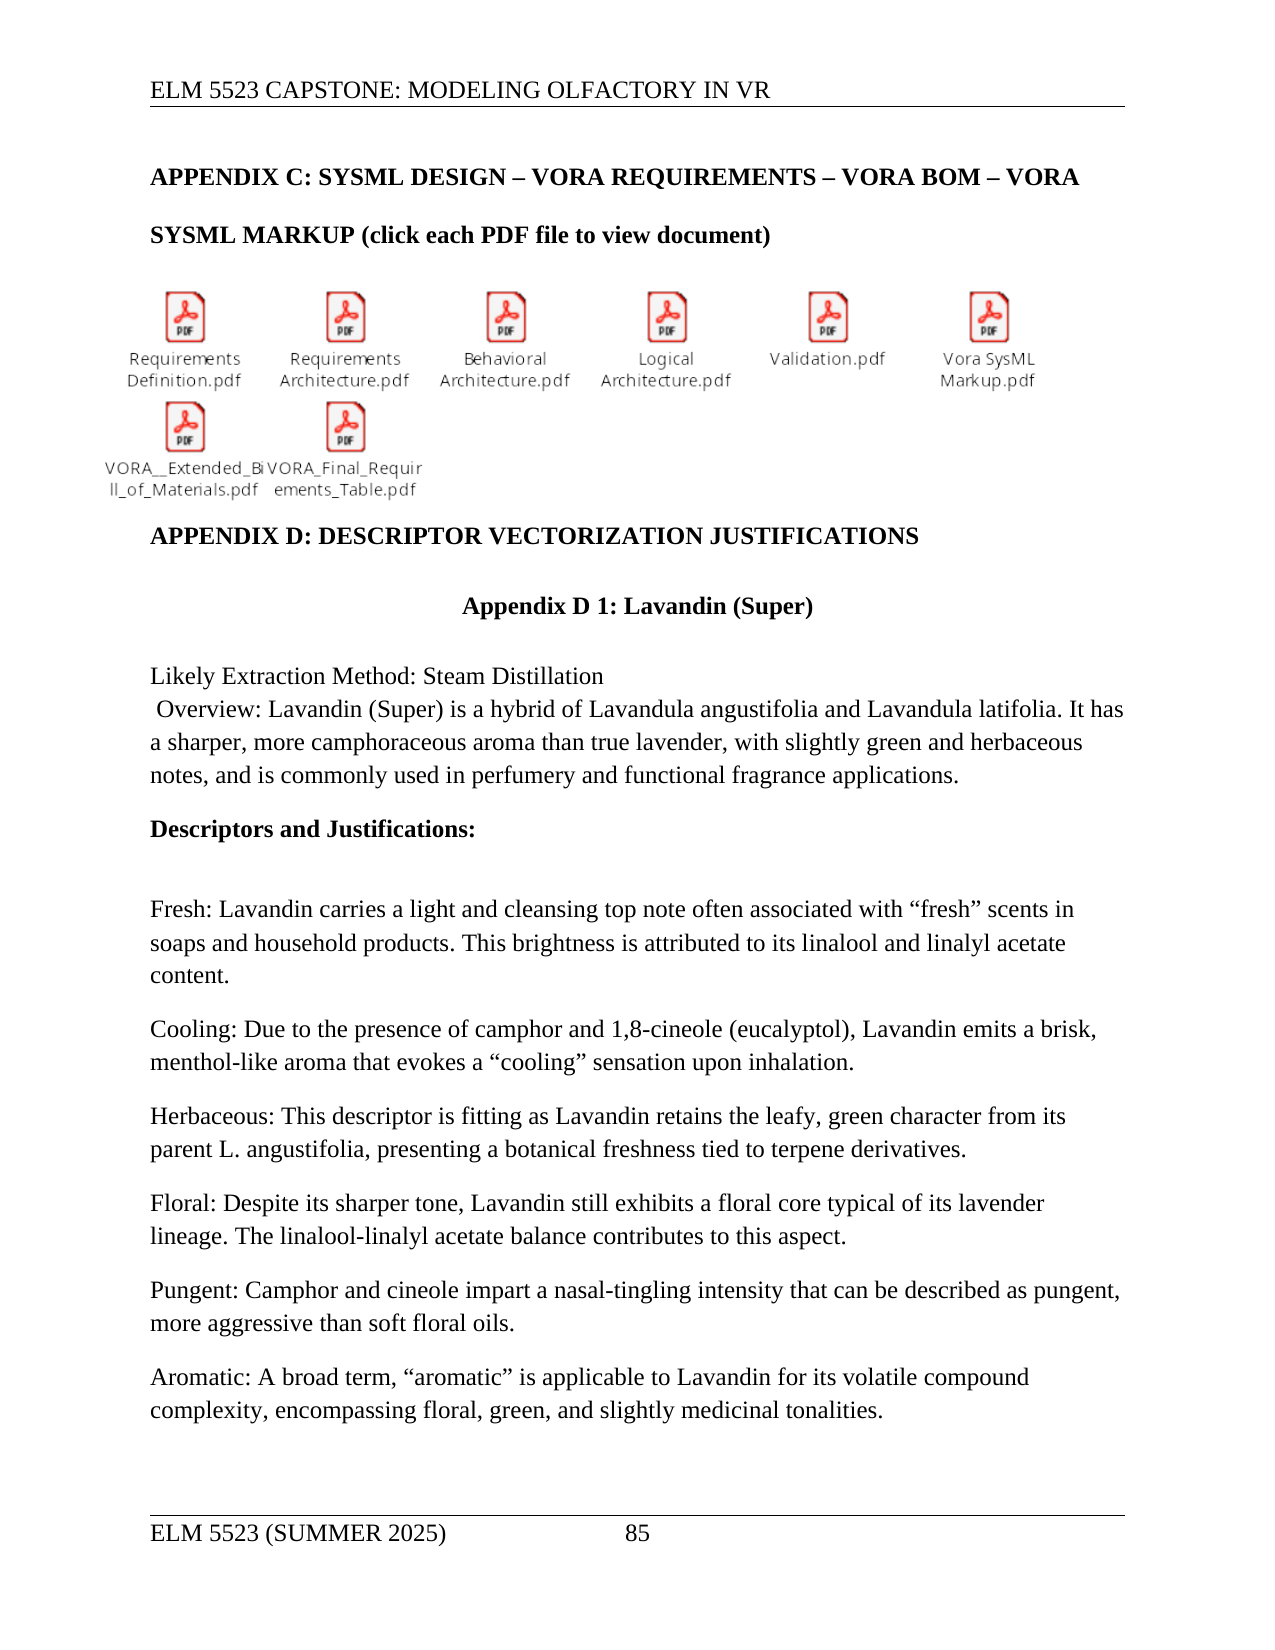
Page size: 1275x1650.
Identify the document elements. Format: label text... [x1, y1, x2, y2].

subtitle Descriptors and Justifications: [150, 814, 1125, 843]
text Likely Extraction Method: Steam Distillation Overview: Lavandin (Super) is a hybrid of Lavandula angustifolia and Lavandula latifolia. It has a sharper, more camphoraceous aroma than true lavender, with slightly green and herbaceous notes, and is commonly used in perfumery and functional fragrance applications. [150, 661, 1125, 789]
text Cooling: Due to the presence of camphor and 1,8-cineole (eucalyptol), Lavandin emits a brisk, menthol-like aroma that evokes a “cooling” sensation upon inhalation. [150, 1014, 1125, 1076]
text Floral: Despite its sharper tone, Lavandin still exhibits a floral core typical of its lavender lineage. The linalool-linalyl acetate balance contributes to this aspect. [150, 1188, 1125, 1250]
text Pungent: Camphor and cineole impart a nasal-tingling intensity that can be described as pungent, more aggressive than soft floral oils. [150, 1275, 1125, 1337]
text Appendix D 1: Lavandin (Super) [150, 591, 1125, 620]
text Aromatic: A broad term, “aromatic” is applicable to Lavandin for its volatile compound complexity, encompassing floral, green, and slightly medicinal tonalities. [150, 1362, 1125, 1424]
text Fresh: Lavandin carries a light and cleansing top note often associated with “fresh” scents in soaps and household products. This brightness is attributed to its linalool and linalyl acetate content. [150, 894, 1125, 989]
text APPENDIX C: SYSML DESIGN – VORA REQUIREMENTS – VORA BOM – VORA SYSML MARKUP (click each PDF file to view document) [150, 162, 1125, 249]
text APPENDIX D: DESCRIPTOR VECTORIZATION JUSTIFICATIONS [150, 521, 1125, 550]
text Herbaceous: This descriptor is fitting as Lavandin retains the leafy, green character from its parent L. angustifolia, presenting a botanical freshness tied to terpene derivatives. [150, 1101, 1125, 1163]
